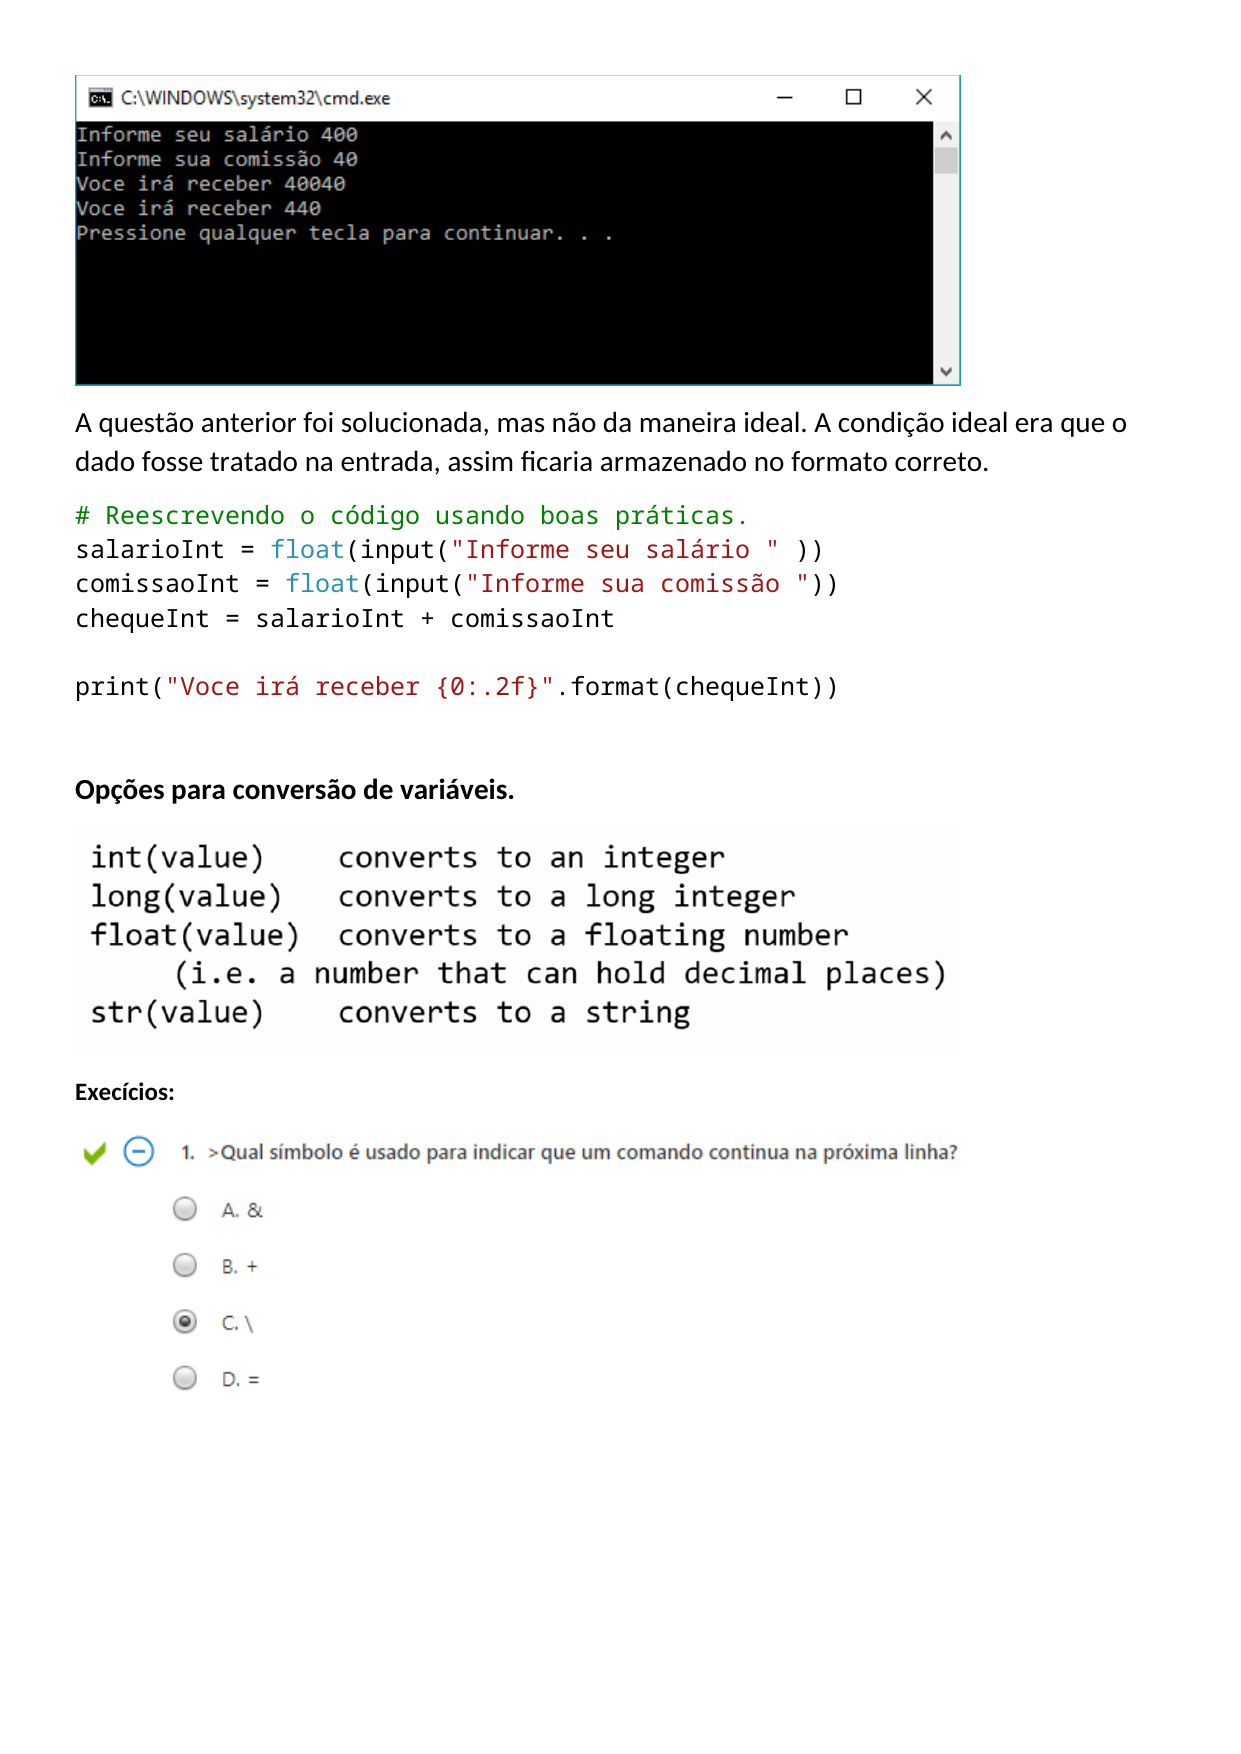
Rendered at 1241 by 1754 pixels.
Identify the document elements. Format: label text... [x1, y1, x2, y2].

text A questão anterior foi solucionada, mas não da maneira ideal. A condição ideal era que o dado fosse tratado na entrada, assim ficaria armazenado no formato correto. [75, 404, 1165, 478]
text print("Voce irá receber {0:.2f}".format(chequeInt)) [75, 668, 1165, 702]
text Opções para conversão de variáveis. [75, 771, 1165, 807]
text salarioInt = float(input("Informe seu salário " )) [75, 532, 1165, 566]
text chequeInt = salarioInt + comissaoInt [75, 600, 1165, 634]
picture [75, 1125, 977, 1399]
text # Reescrevendo o código usando boas práticas. [75, 498, 1165, 532]
text comissaoInt = float(input("Informe sua comissão ")) [75, 566, 1165, 600]
picture [75, 826, 961, 1057]
picture [75, 75, 961, 386]
text Execícios: [75, 1076, 1165, 1106]
